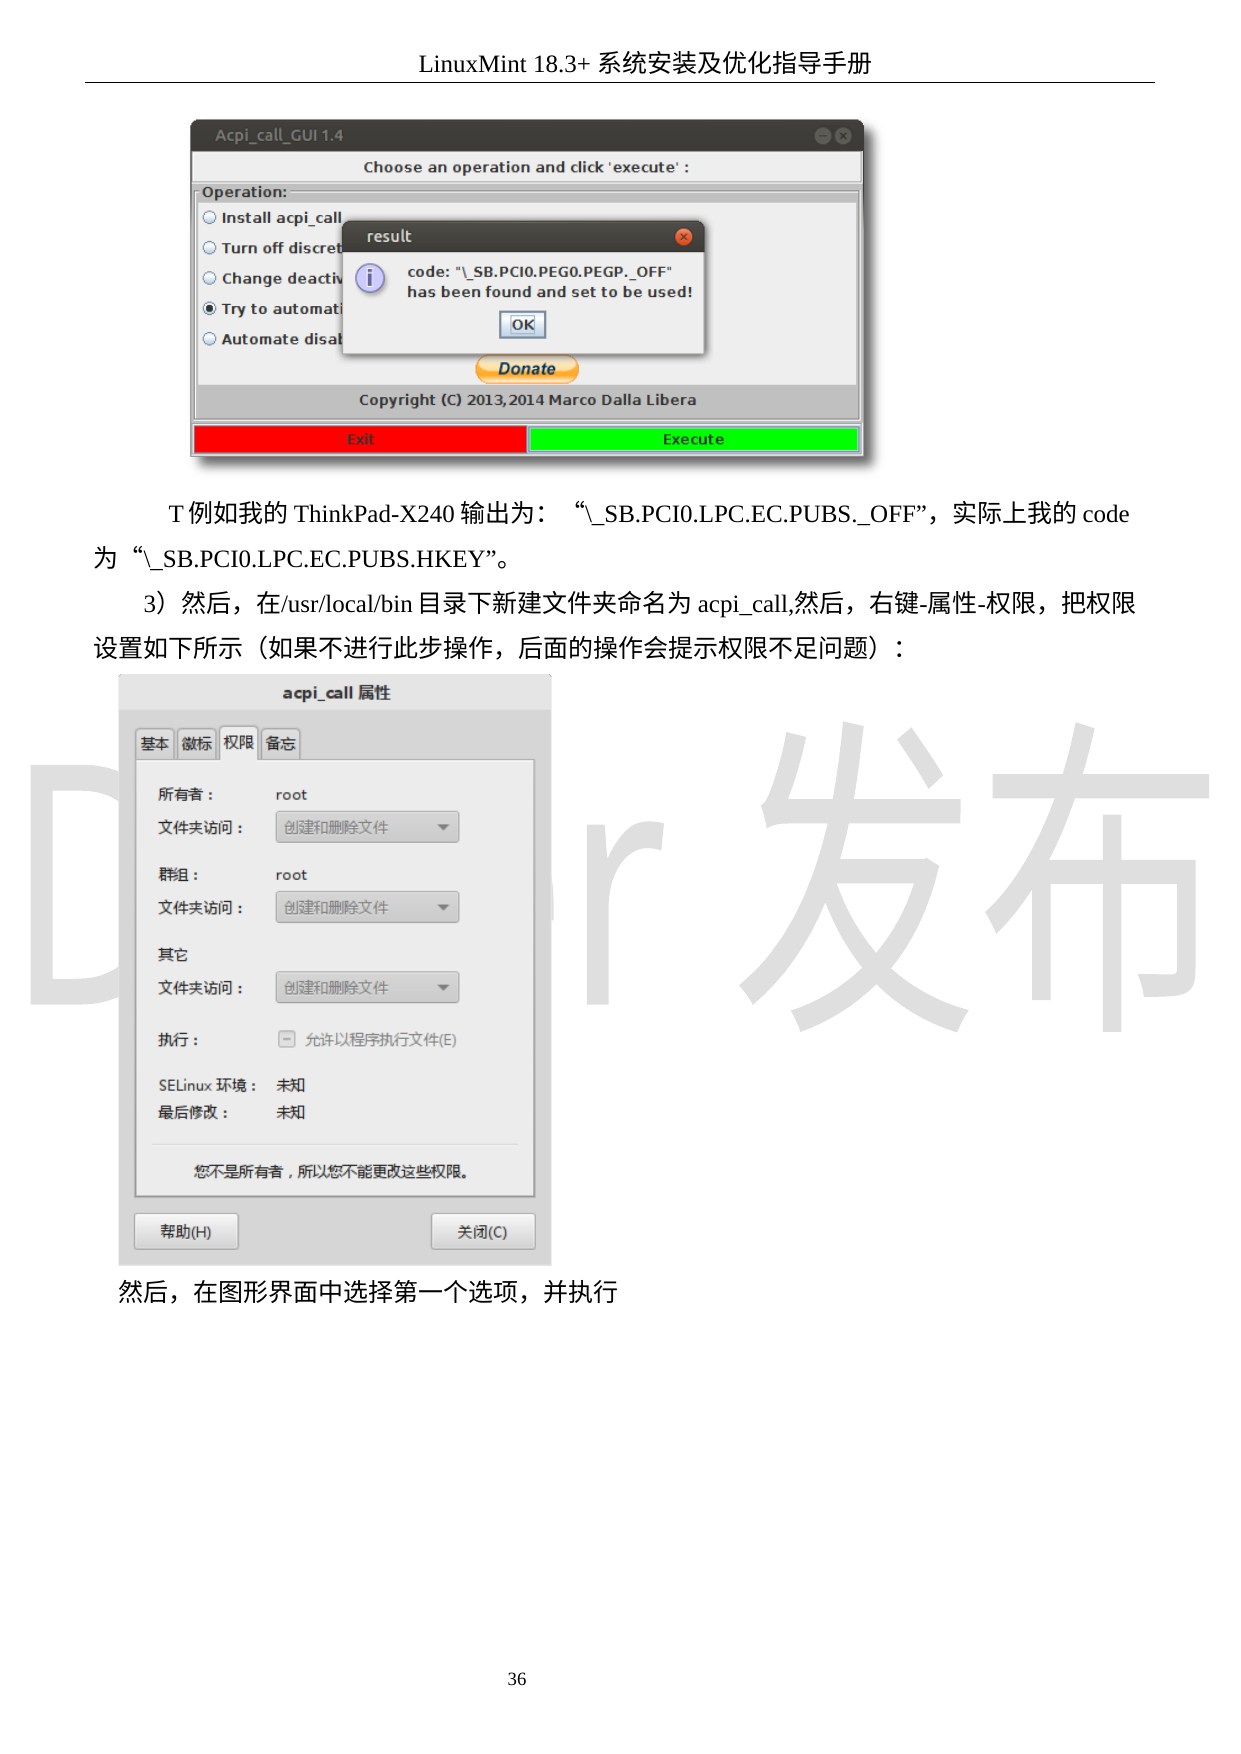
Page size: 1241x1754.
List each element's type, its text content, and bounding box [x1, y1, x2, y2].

picture [118, 674, 552, 1266]
list 然后，在/usr/local/bin目录下新建文件夹命名为acpi_call,然后，右键-属性-权限，把权限设置如下所示（如果不进行此步操作，后面的操作会提示权限不足问题）： [93, 584, 1147, 665]
picture [168, 97, 890, 486]
text T例如我的ThinkPad-X240输出为：“\_SB.PCI0.LPC.EC.PUBS._OFF”，实际上我的code为“\_SB.PCI0.LPC.EC.PUBS.HKEY”。 [93, 493, 1147, 574]
list 然后，在图形界面中选择第一个选项，并执行 [93, 1272, 1147, 1309]
